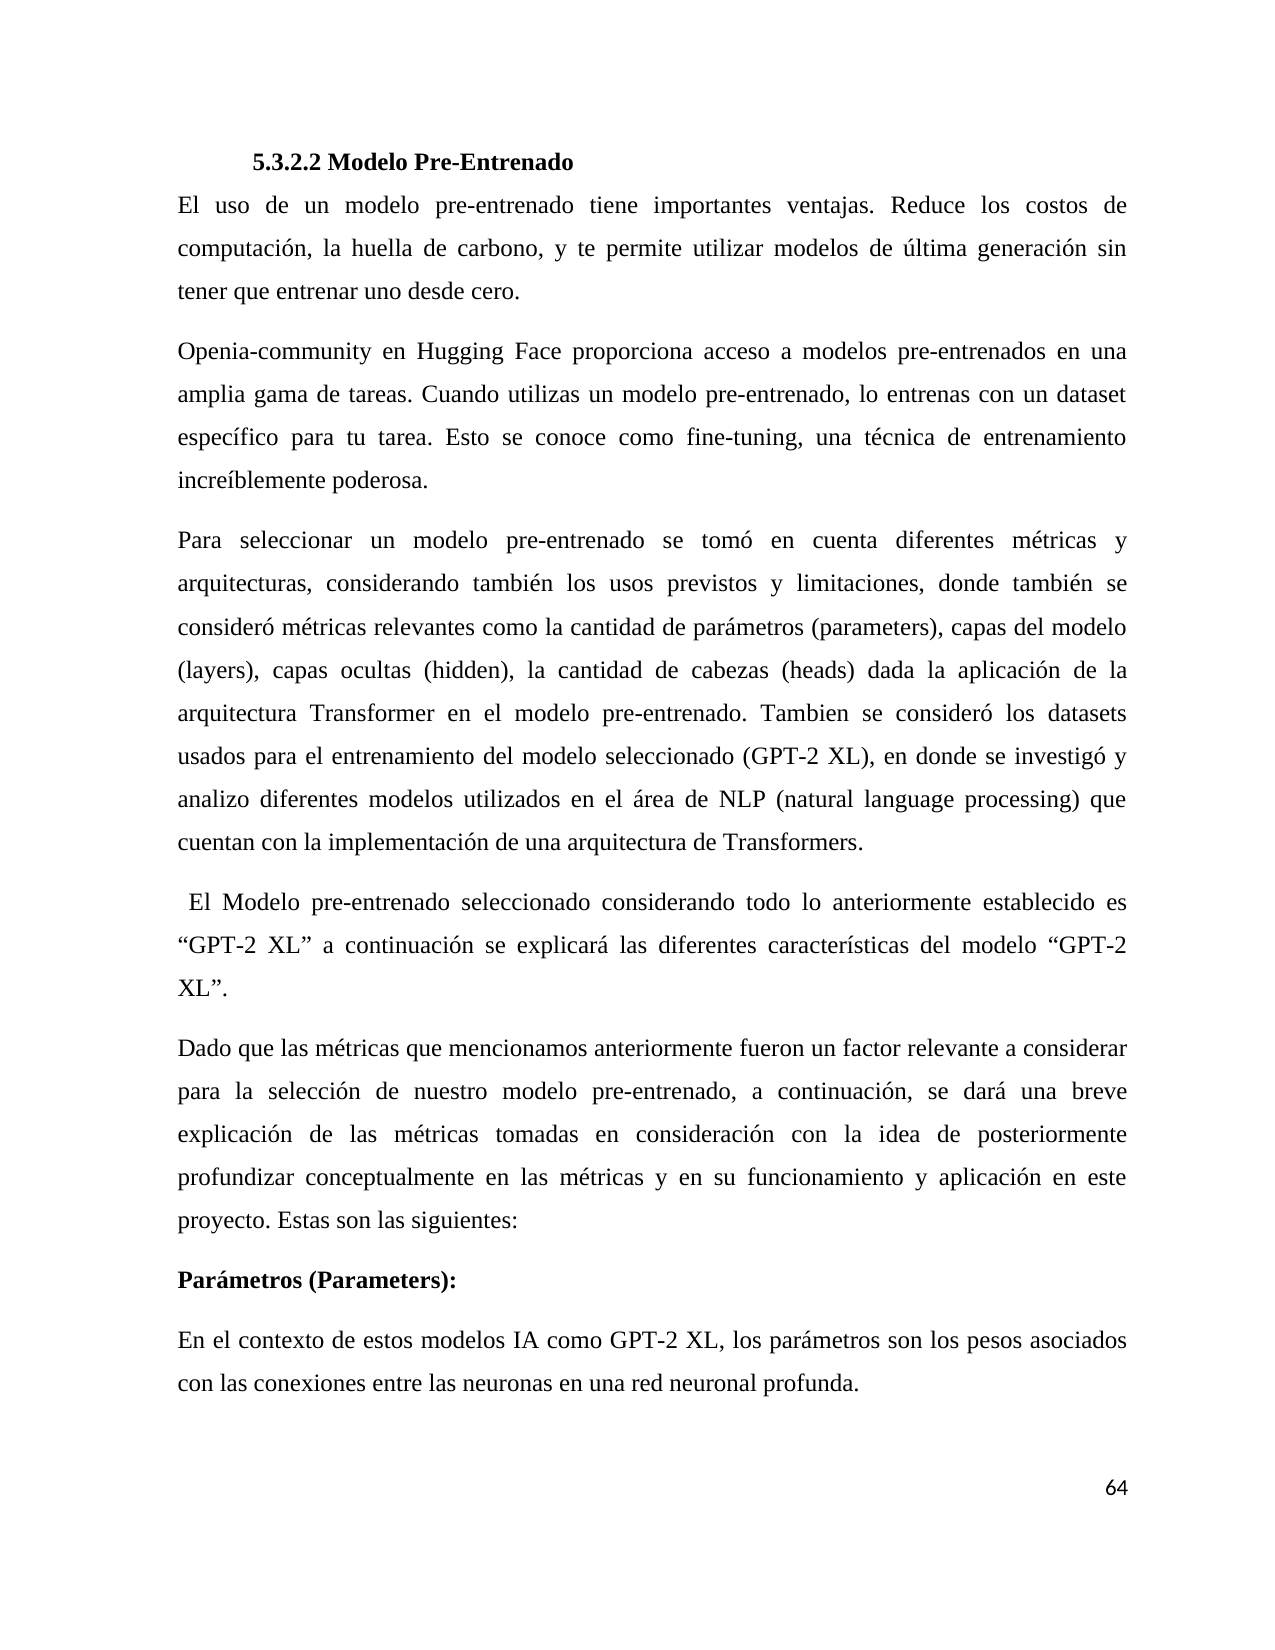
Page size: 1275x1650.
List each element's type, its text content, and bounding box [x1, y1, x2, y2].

text Parámetros (Parameters): [177, 1265, 1128, 1294]
text En el contexto de estos modelos IA como GPT-2 XL, los parámetros son los pesos asociados con las conexiones entre las neuronas en una red neuronal profunda. [177, 1325, 1128, 1397]
text Para seleccionar un modelo pre-entrenado se tomó en cuenta diferentes métricas y arquitecturas, considerando también los usos previstos y limitaciones, donde también se consideró métricas relevantes como la cantidad de parámetros (parameters), capas del modelo (layers), capas ocultas (hidden), la cantidad de cabezas (heads) dada la aplicación de la arquitectura Transformer en el modelo pre-entrenado. Tambien se consideró los datasets usados para el entrenamiento del modelo seleccionado (GPT-2 XL), en donde se investigó y analizo diferentes modelos utilizados en el área de NLP (natural language processing) que cuentan con la implementación de una arquitectura de Transformers. [177, 525, 1128, 856]
text Openia-community en Hugging Face proporciona acceso a modelos pre-entrenados en una amplia gama de tareas. Cuando utilizas un modelo pre-entrenado, lo entrenas con un dataset específico para tu tarea. Esto se conoce como fine-tuning, una técnica de entrenamiento increíblemente poderosa. [177, 336, 1128, 494]
text Dado que las métricas que mencionamos anteriormente fueron un factor relevante a considerar para la selección de nuestro modelo pre-entrenado, a continuación, se dará una breve explicación de las métricas tomadas en consideración con la idea de posteriormente profundizar conceptualmente en las métricas y en su funcionamiento y aplicación en este proyecto. Estas son las siguientes: [177, 1033, 1128, 1234]
text El Modelo pre-entrenado seleccionado considerando todo lo anteriormente establecido es “GPT-2 XL” a continuación se explicará las diferentes características del modelo “GPT-2 XL”. [177, 887, 1128, 1002]
subtitle 5.3.2.2 Modelo Pre-Entrenado [177, 147, 1128, 176]
text El uso de un modelo pre-entrenado tiene importantes ventajas. Reduce los costos de computación, la huella de carbono, y te permite utilizar modelos de última generación sin tener que entrenar uno desde cero. [177, 190, 1128, 305]
